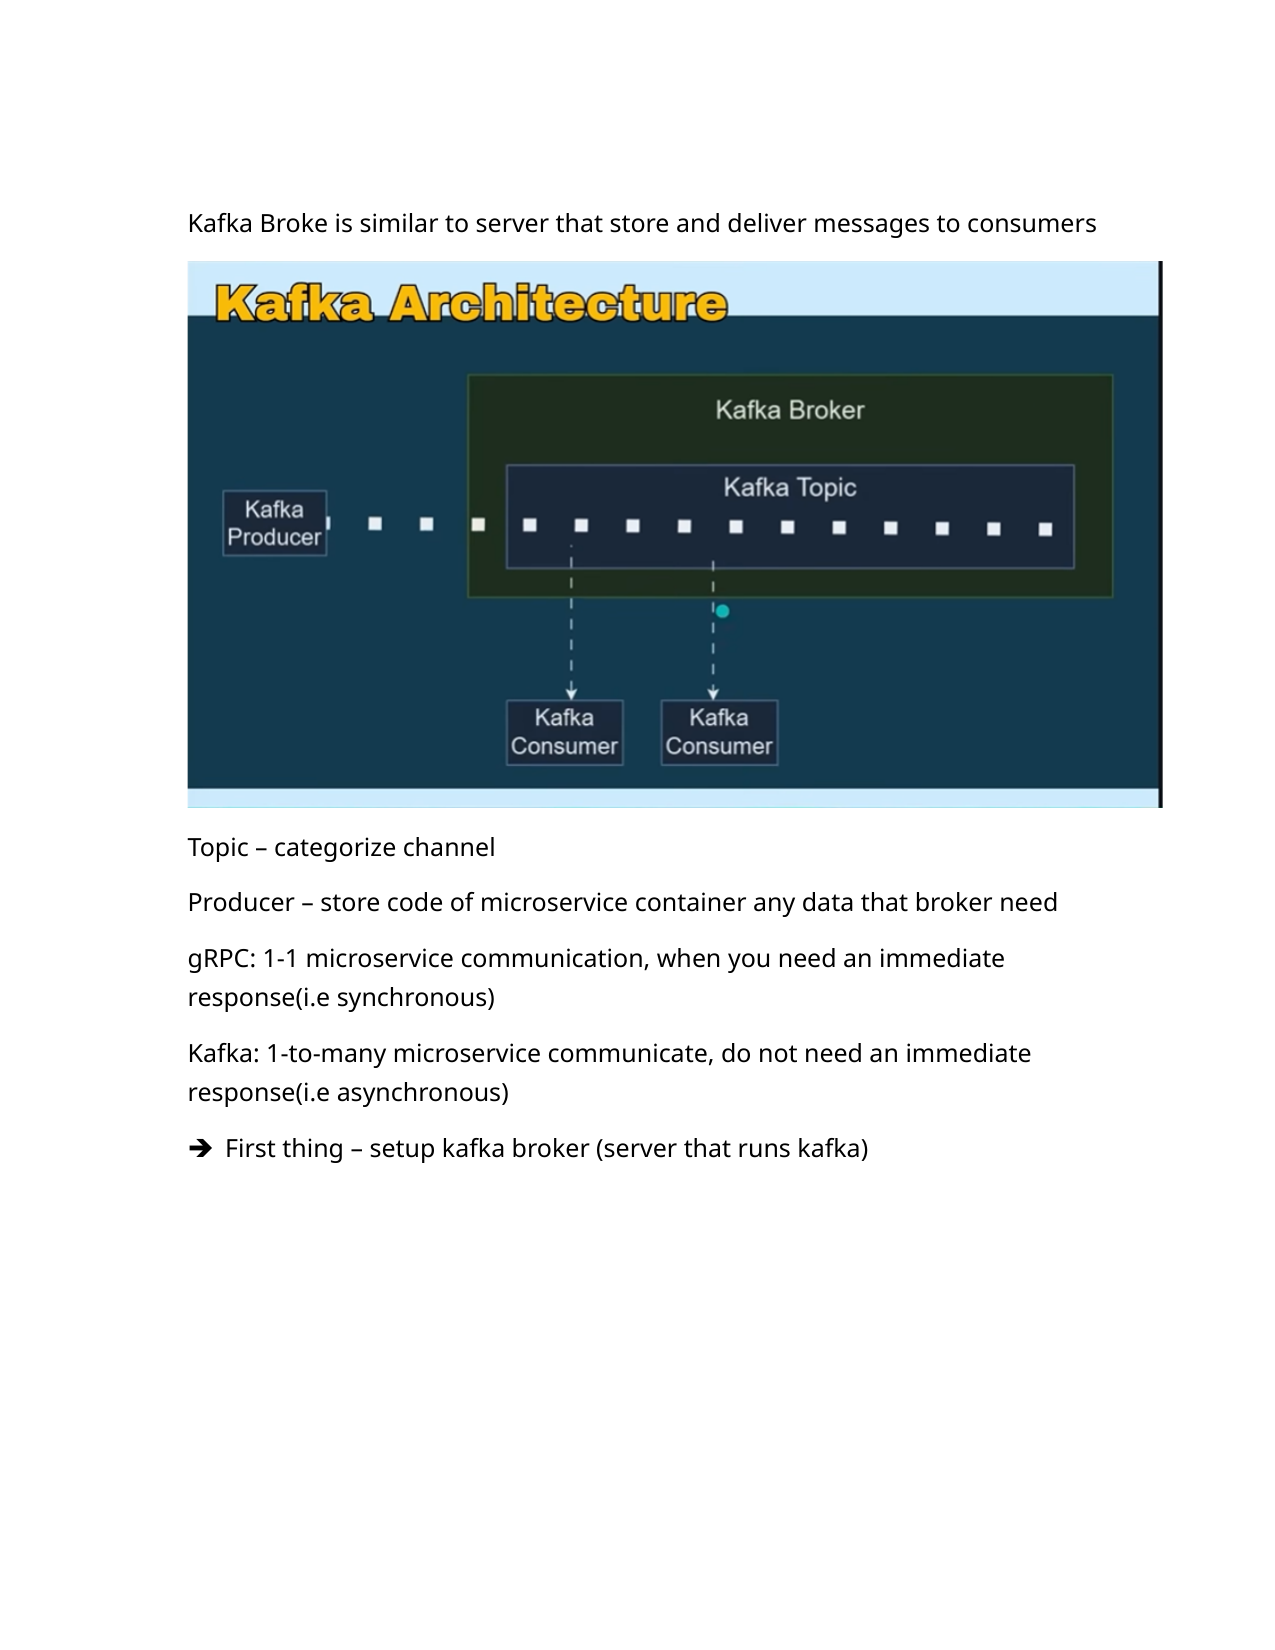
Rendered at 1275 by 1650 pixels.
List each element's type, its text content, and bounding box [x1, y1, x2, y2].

text Topic – categorize channel [187, 829, 1125, 863]
text Kafka Broke is similar to server that store and deliver messages to consumers [187, 206, 1125, 240]
picture [187, 261, 1163, 808]
text gRPC: 1-1 microservice communication, when you need an immediate response(i.e synchronous) [187, 941, 1125, 1014]
list First thing – setup kafka broker (server that runs kafka) [187, 1131, 1125, 1165]
text Producer – store code of microservice container any data that broker need [187, 885, 1125, 919]
text Kafka: 1-to-many microservice communicate, do not need an immediate response(i.e asynchronous) [187, 1036, 1125, 1109]
